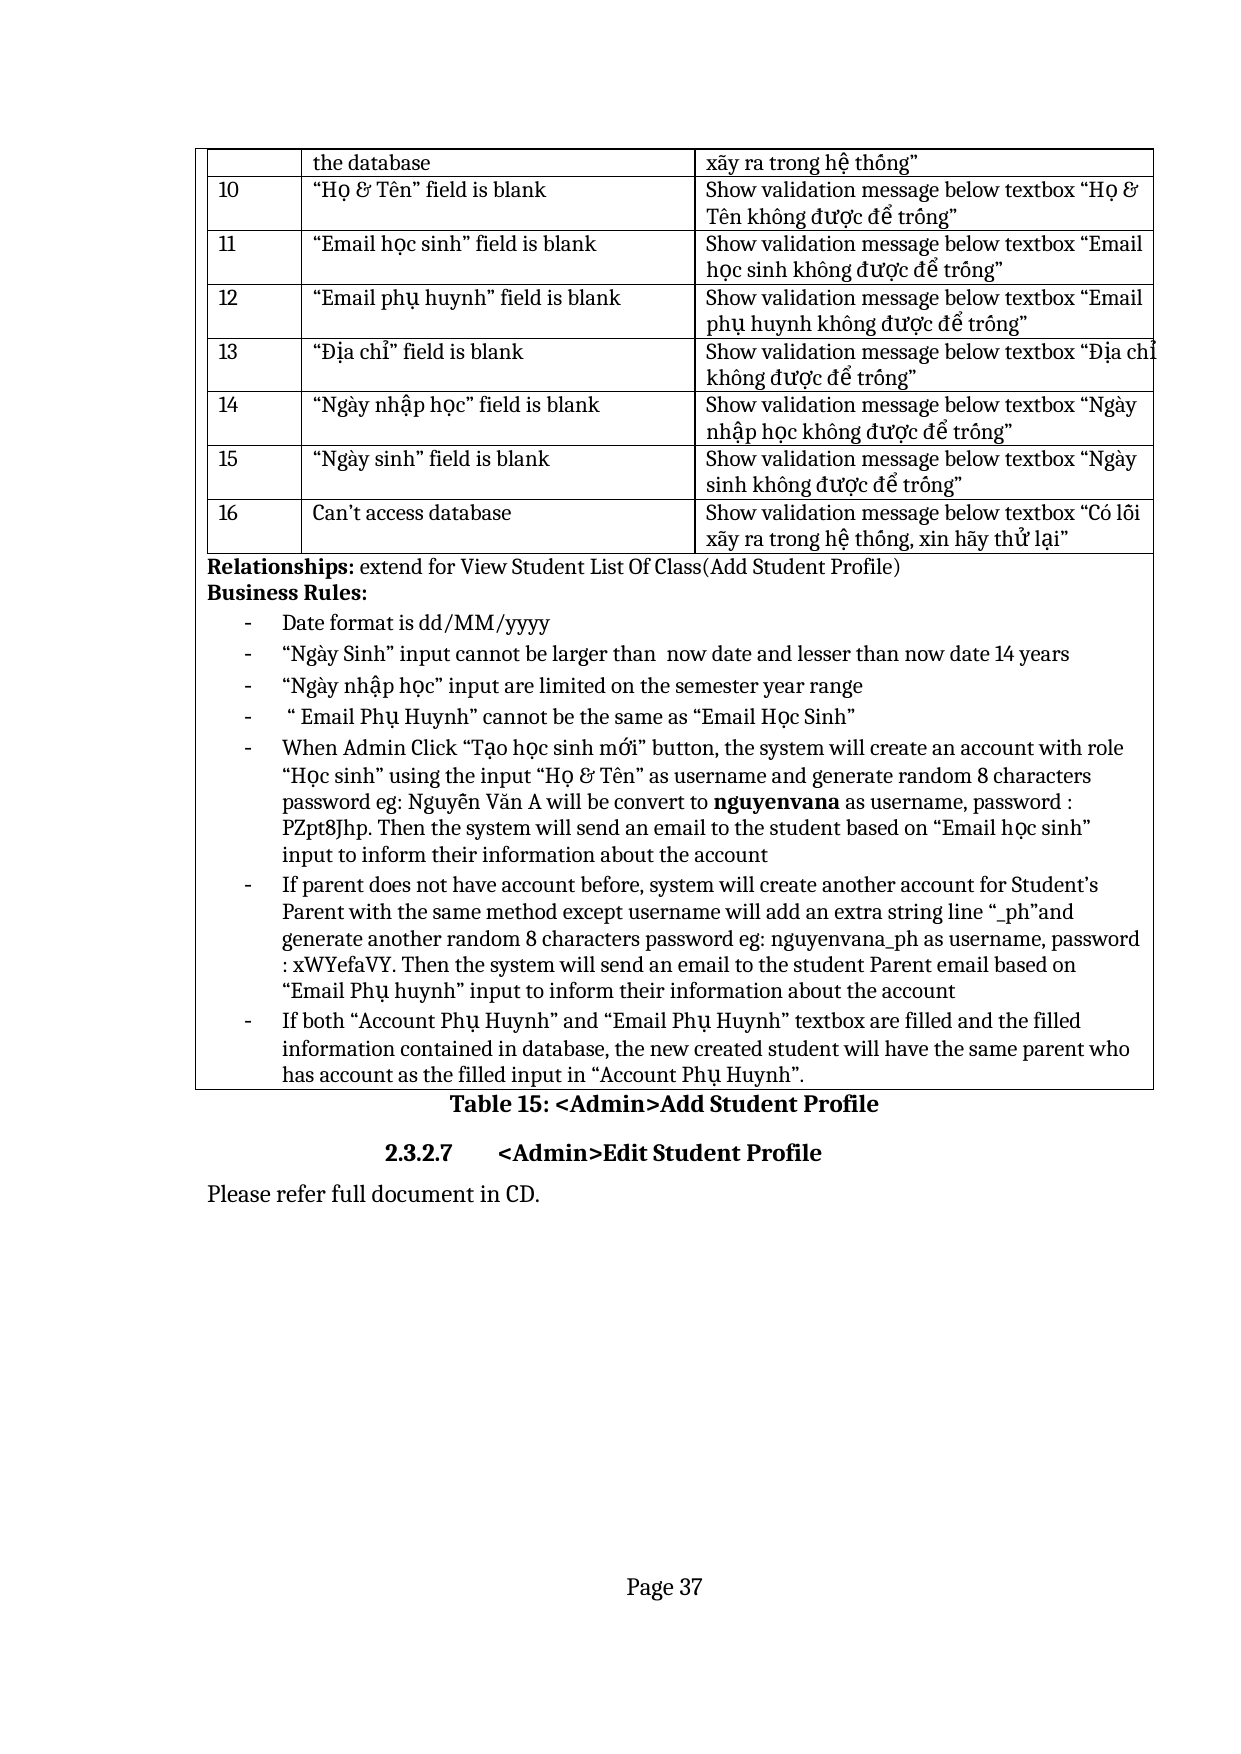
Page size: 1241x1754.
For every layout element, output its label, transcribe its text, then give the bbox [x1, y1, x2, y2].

text Please refer full document in CD. [207, 1180, 1122, 1209]
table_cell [196, 149, 1153, 1088]
subtitle <Admin>Edit Student Profile [385, 1139, 1122, 1168]
text Table 15: <Admin>Add Student Profile [207, 1090, 1122, 1118]
